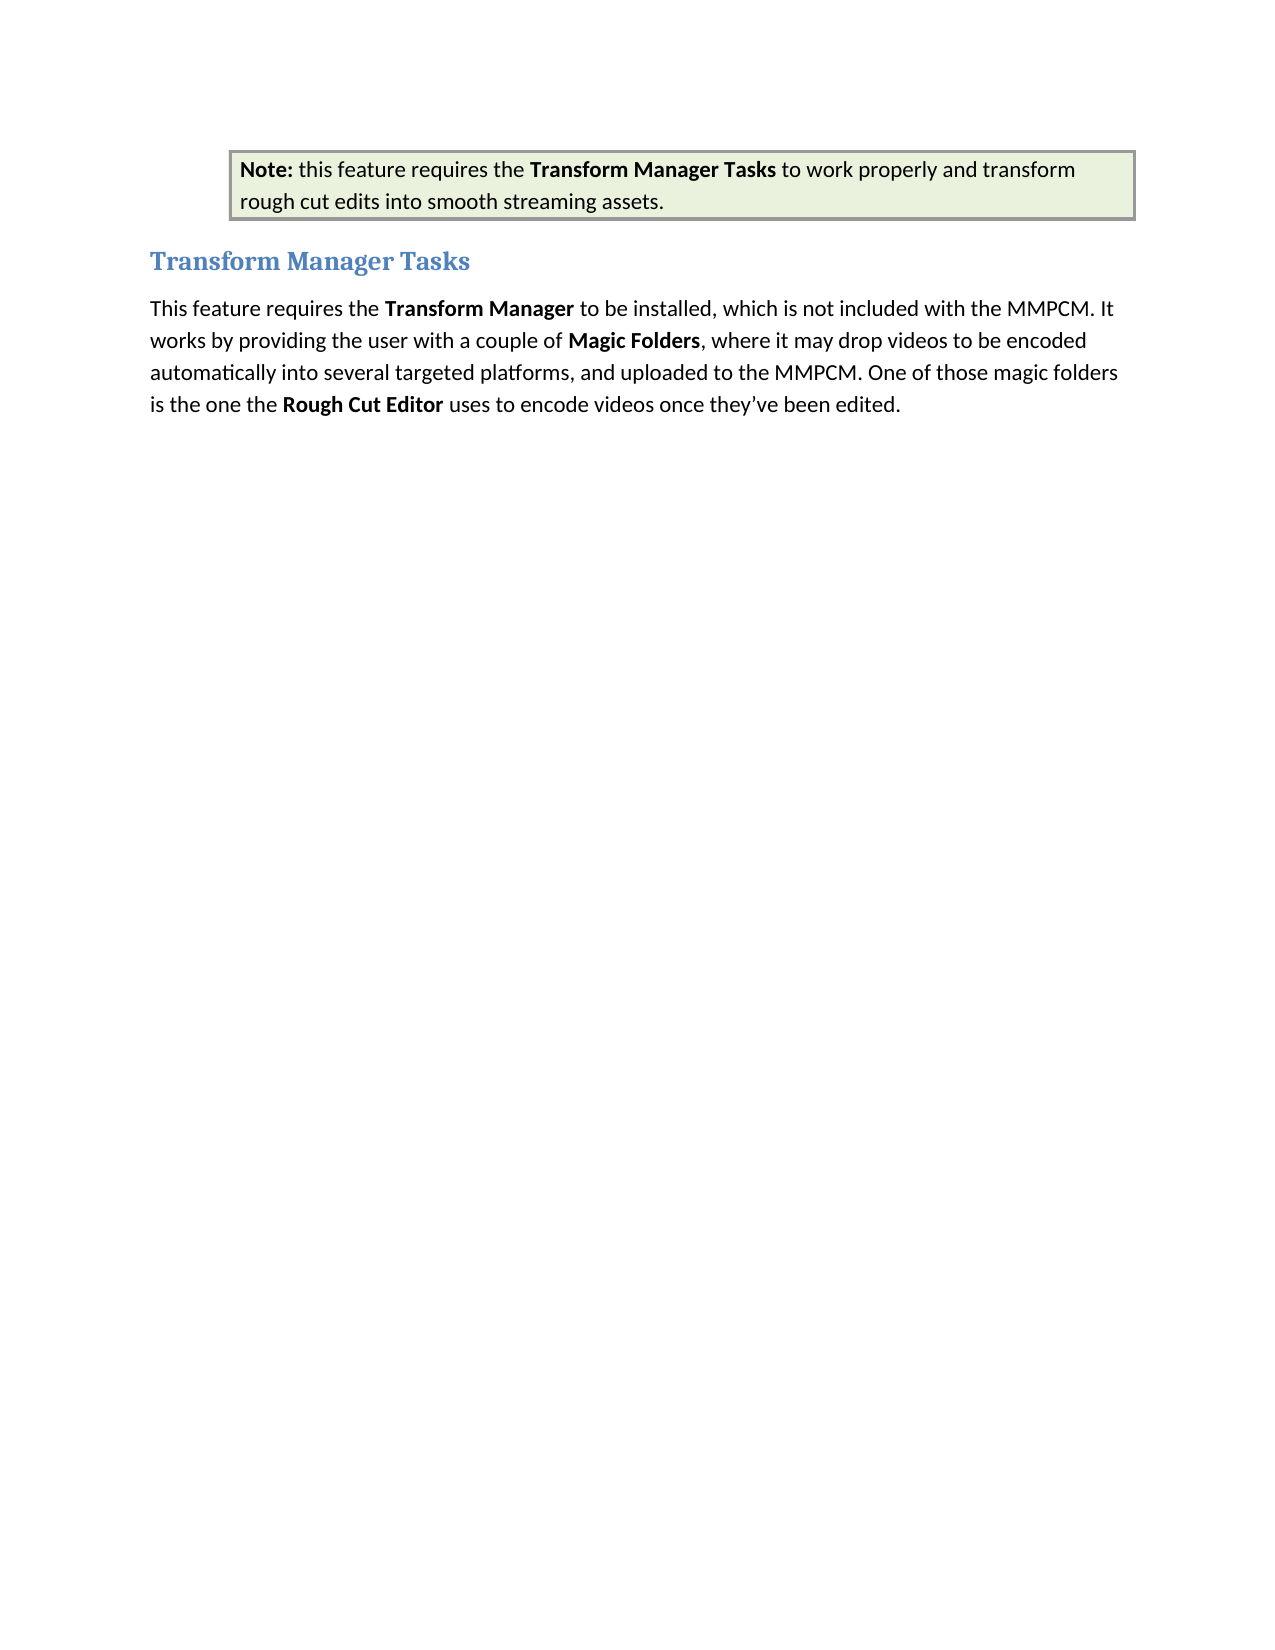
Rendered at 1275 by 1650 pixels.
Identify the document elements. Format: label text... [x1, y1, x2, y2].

text Note: this feature requires the Transform Manager Tasks to work properly and transform rough cut edits into smooth streaming assets. [232, 153, 1133, 217]
text This feature requires the Transform Manager to be installed, which is not included with the MMPCM. It works by providing the user with a couple of Magic Folders, where it may drop videos to be encoded automatically into several targeted platforms, and uploaded to the MMPCM. One of those magic folders is the one the Rough Cut Editor uses to encode videos once they’ve been edited. [150, 294, 1125, 418]
subtitle Transform Manager Tasks [150, 246, 1125, 277]
